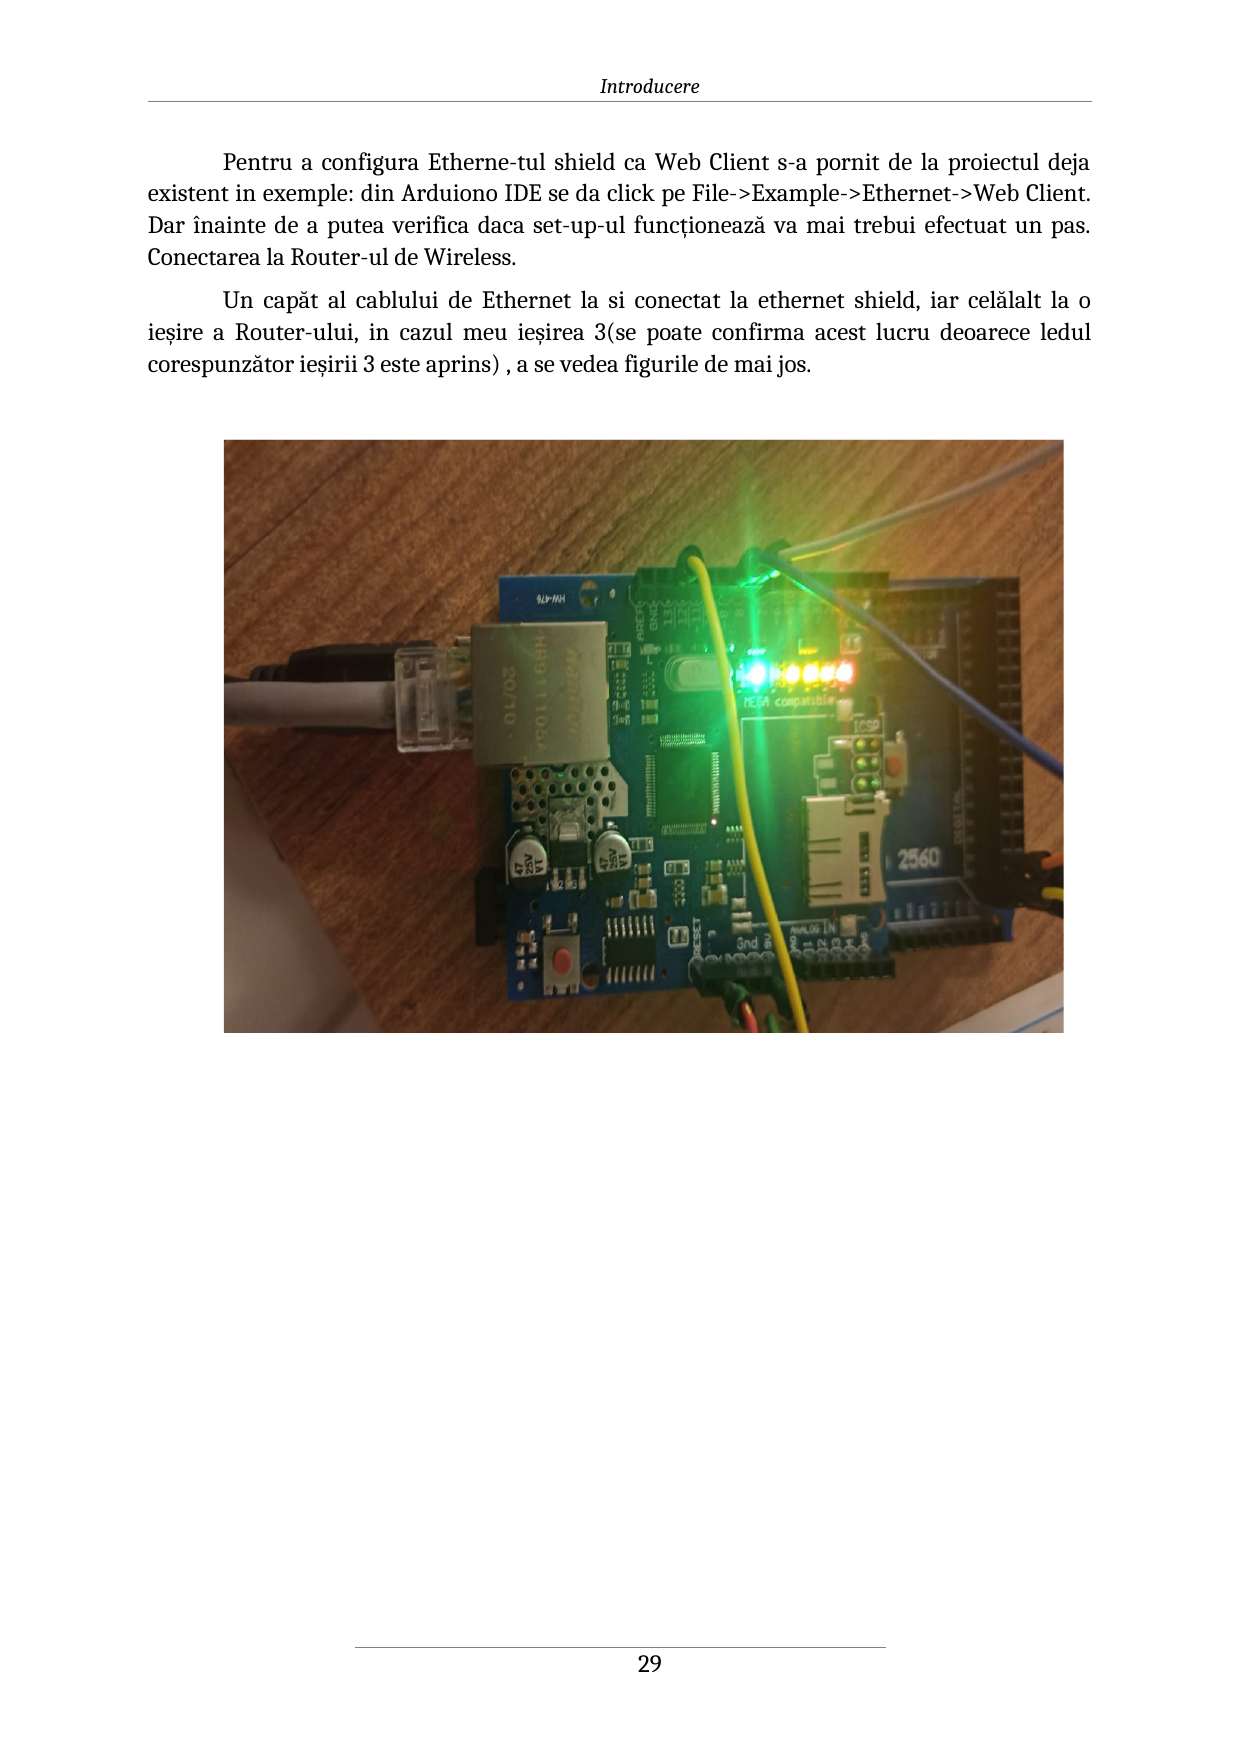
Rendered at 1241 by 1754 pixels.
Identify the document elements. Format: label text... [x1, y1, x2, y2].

text Pentru a configura Etherne-tul shield ca Web Client s-a pornit de la proiectul deja existent in exemple: din Arduiono IDE se da click pe File->Example->Ethernet->Web Client. Dar înainte de a putea verifica daca set-up-ul funcționează va mai trebui efectuat un pas. Conectarea la Router-ul de Wireless. [148, 148, 1092, 271]
text Un capăt al cablului de Ethernet la si conectat la ethernet shield, iar celălalt la o ieșire a Router-ului, in cazul meu ieșirea 3(se poate confirma acest lucru deoarece ledul corespunzător ieșirii 3 este aprins) , a se vedea figurile de mai jos. [148, 286, 1092, 378]
picture [223, 440, 1063, 1033]
